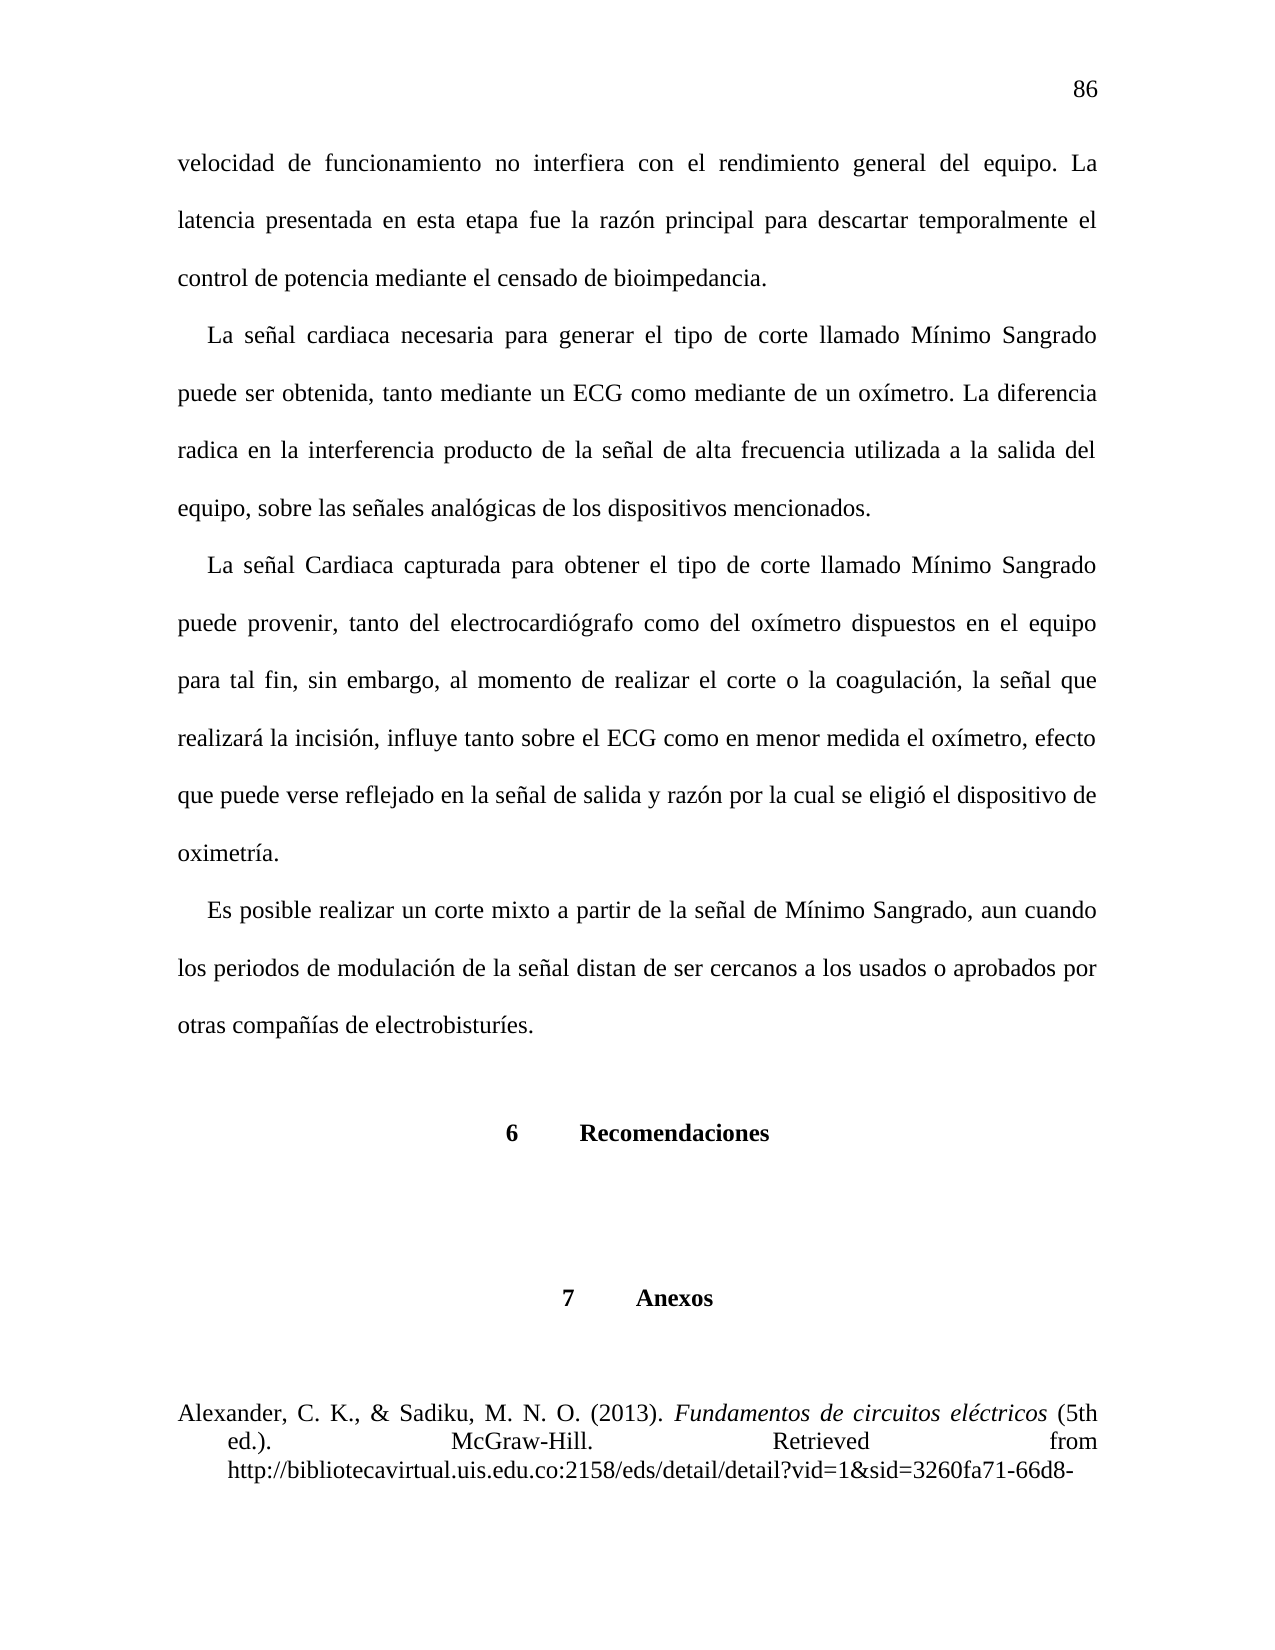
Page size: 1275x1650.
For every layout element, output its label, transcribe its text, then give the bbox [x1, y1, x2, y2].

text La señal cardiaca necesaria para generar el tipo de corte llamado Mínimo Sangrado puede ser obtenida, tanto mediante un ECG como mediante de un oxímetro. La diferencia radica en la interferencia producto de la señal de alta frecuencia utilizada a la salida del equipo, sobre las señales analógicas de los dispositivos mencionados. [177, 320, 1098, 521]
text Es posible realizar un corte mixto a partir de la señal de Mínimo Sangrado, aun cuando los periodos de modulación de la señal distan de ser cercanos a los usados o aprobados por otras compañías de electrobisturíes. [177, 895, 1098, 1039]
subtitle Anexos [177, 1283, 1098, 1311]
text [177, 1398, 1098, 1484]
subtitle Recomendaciones [177, 1118, 1098, 1146]
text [177, 148, 1098, 291]
text La señal Cardiaca capturada para obtener el tipo de corte llamado Mínimo Sangrado puede provenir, tanto del electrocardiógrafo como del oxímetro dispuestos en el equipo para tal fin, sin embargo, al momento de realizar el corte o la coagulación, la señal que realizará la incisión, influye tanto sobre el ECG como en menor medida el oxímetro, efecto que puede verse reflejado en la señal de salida y razón por la cual se eligió el dispositivo de oximetría. [177, 550, 1098, 866]
